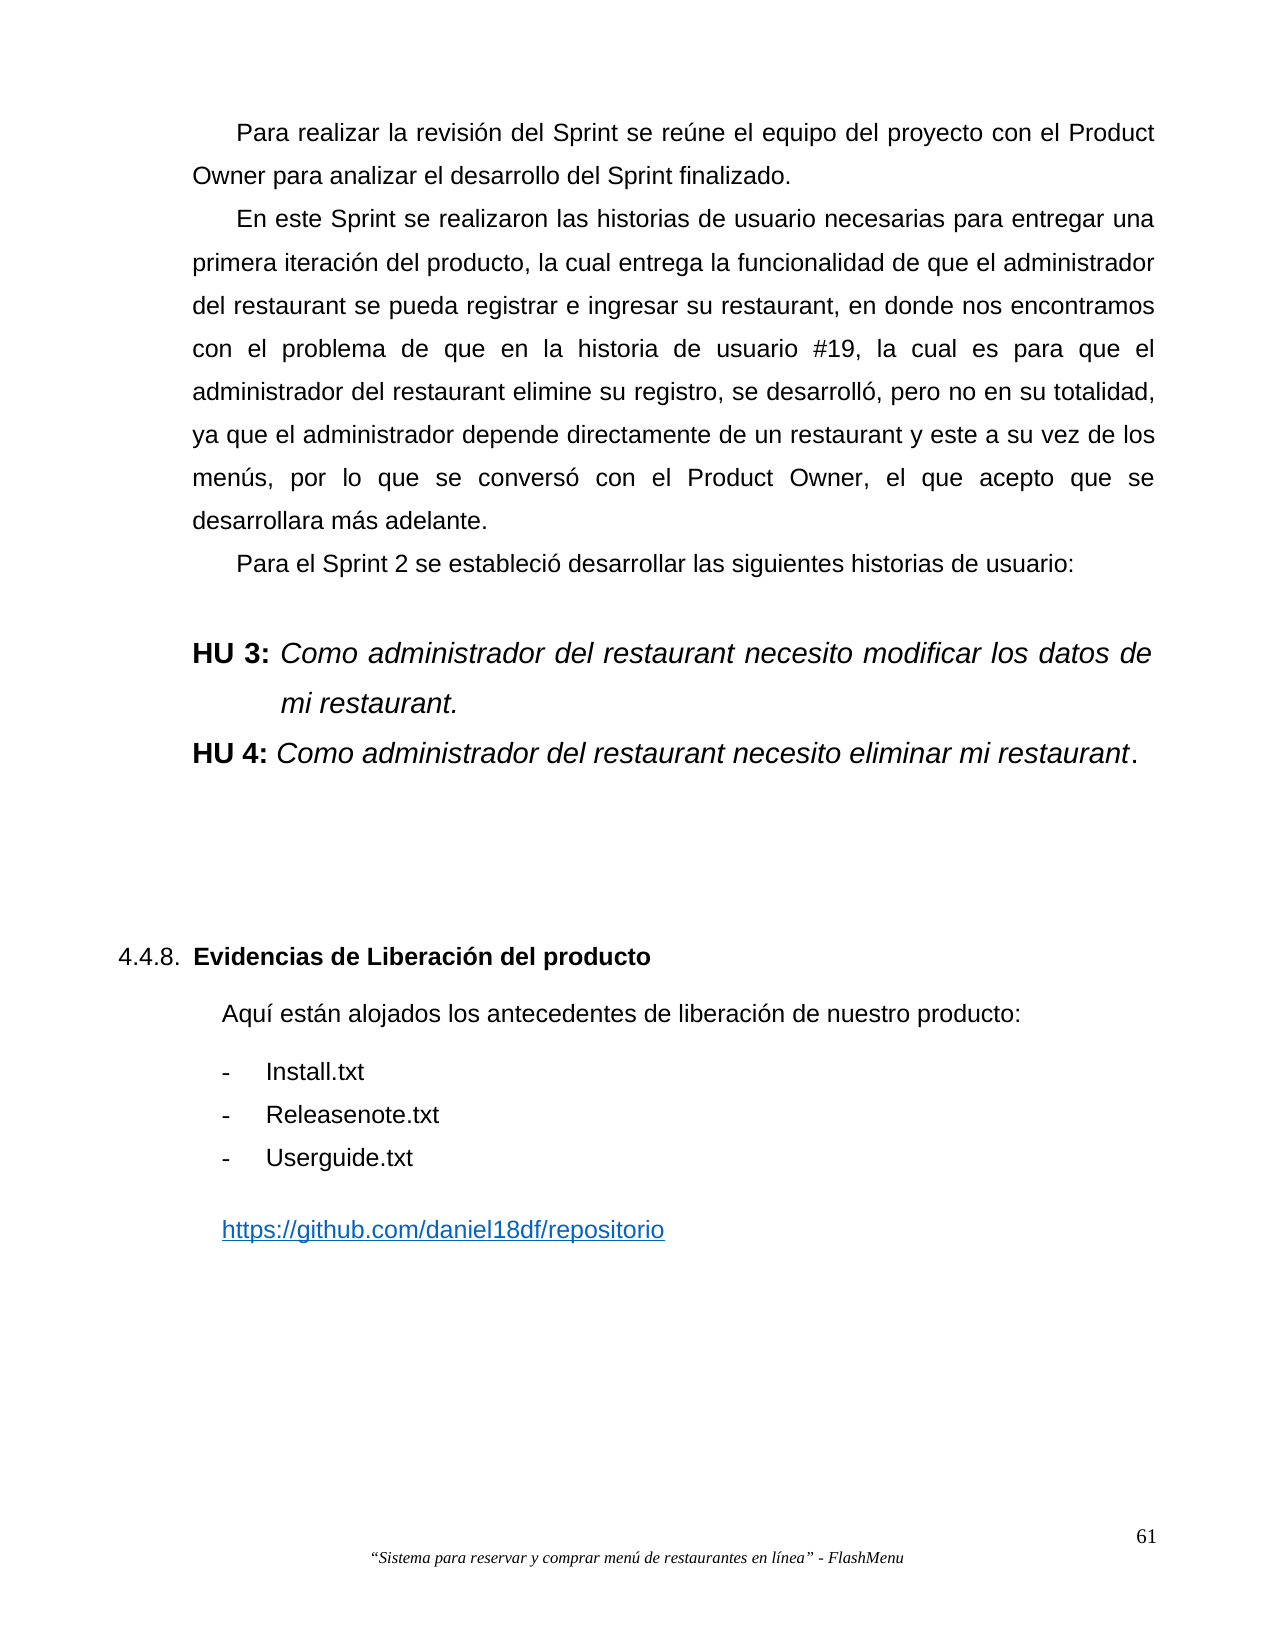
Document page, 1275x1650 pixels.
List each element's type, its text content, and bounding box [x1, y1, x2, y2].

subtitle Evidencias de Liberación del producto [118, 942, 1157, 970]
text HU 3: Como administrador del restaurant necesito modificar los datos de mi restaurant. [192, 636, 1157, 719]
text Para realizar la revisión del Sprint se reúne el equipo del proyecto con el Product Owner para analizar el desarrollo del Sprint finalizado. [192, 118, 1157, 190]
text HU 4: Como administrador del restaurant necesito eliminar mi restaurant. [177, 736, 1157, 770]
text https://github.com/daniel18df/repositorio [192, 1215, 1157, 1244]
list Releasenote.txt [192, 1100, 1157, 1129]
list Userguide.txt [192, 1143, 1157, 1172]
text Para el Sprint 2 se estableció desarrollar las siguientes historias de usuario: [192, 549, 1157, 578]
text En este Sprint se realizaron las historias de usuario necesarias para entregar una primera iteración del producto, la cual entrega la funcionalidad de que el administrador del restaurant se pueda registrar e ingresar su restaurant, en donde nos encontramos con el problema de que en la historia de usuario #19, la cual es para que el administrador del restaurant elimine su registro, se desarrolló, pero no en su totalidad, ya que el administrador depende directamente de un restaurant y este a su vez de los menús, por lo que se conversó con el Product Owner, el que acepto que se desarrollara más adelante. [192, 204, 1157, 535]
text Aquí están alojados los antecedentes de liberación de nuestro producto: [192, 999, 1157, 1028]
list Install.txt [192, 1057, 1157, 1086]
